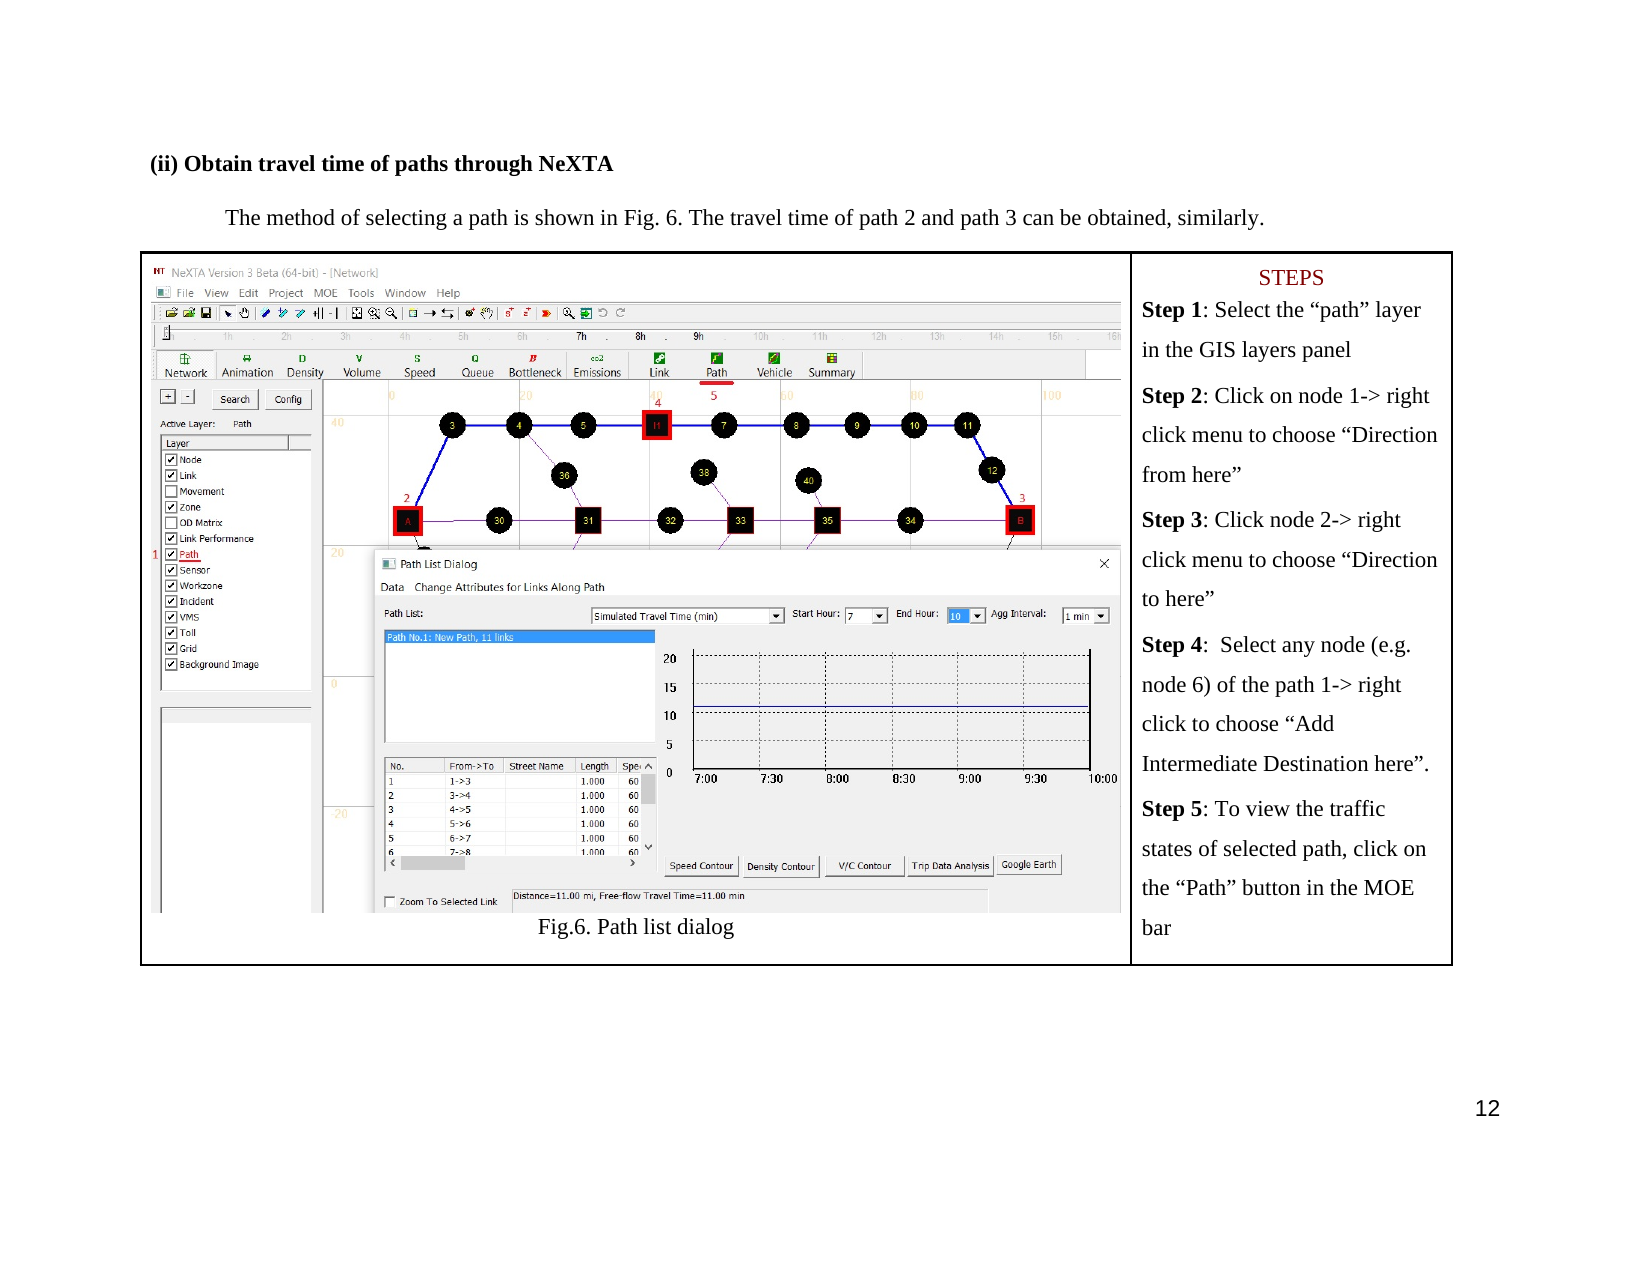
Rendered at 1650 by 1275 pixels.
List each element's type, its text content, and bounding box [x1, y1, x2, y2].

table_header Fig.6. Path list dialog [142, 254, 1130, 964]
text The method of selecting a path is shown in Fig. 6. The travel time of path 2 and path 3 can be obtained, similarly. [150, 204, 1500, 230]
table_header STEPS Step 1: Select the “path” layer in the GIS layers panel Step 2: Click on node 1-> right click menu to choose “Direction from here” Step 3: Click node 2-> right click menu to choose “Direction to here” Step 4: Select any node (e.g. node 6) of the path 1-> right click to choose “Add Intermediate Destination here”. Step 5: To view the traffic states of selected path, click on the “Path” button in the MOE bar [1132, 254, 1451, 964]
picture [151, 263, 1121, 913]
text (ii) Obtain travel time of paths through NeXTA [150, 150, 1500, 176]
